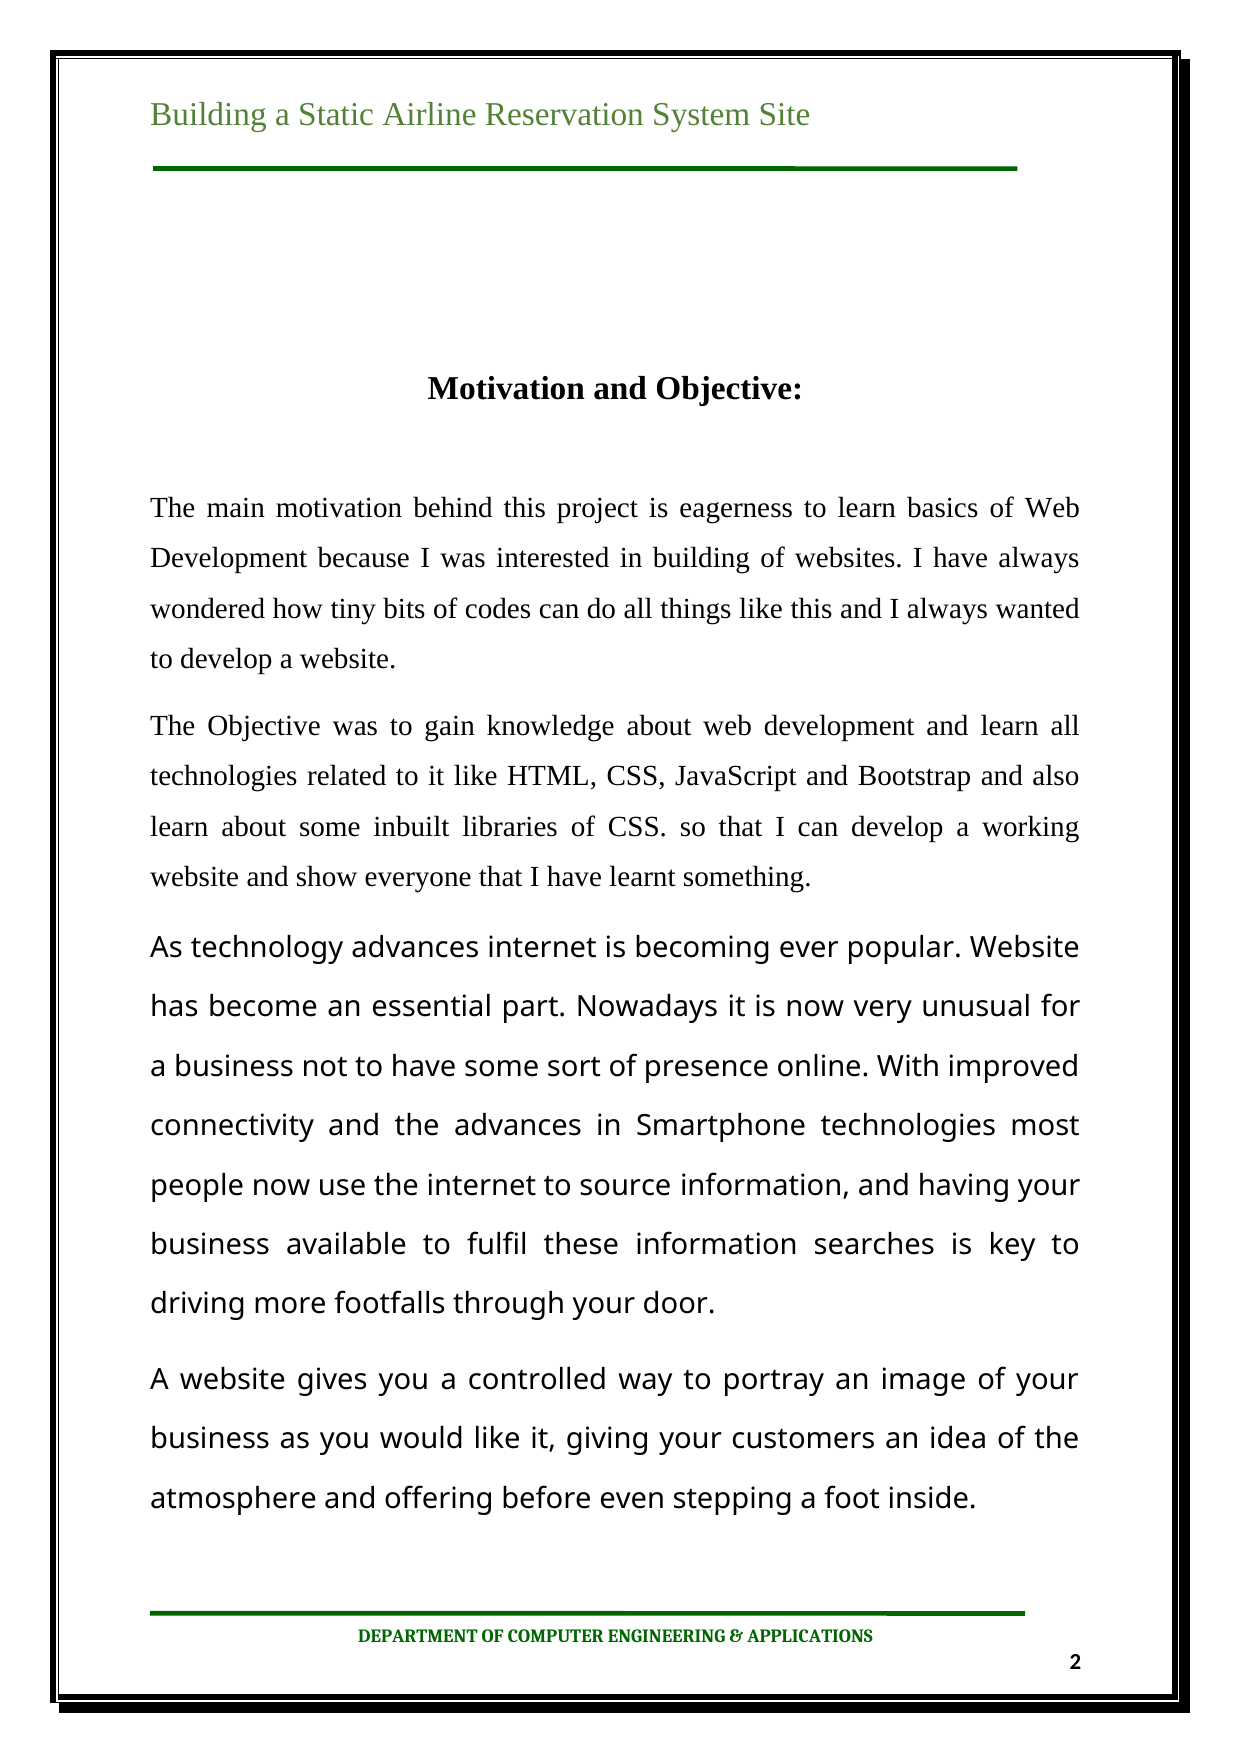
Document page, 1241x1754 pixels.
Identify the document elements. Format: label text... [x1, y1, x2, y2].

text As technology advances internet is becoming ever popular. Website has become an essential part. Nowadays it is now very unusual for a business not to have some sort of presence online. With improved connectivity and the advances in Smartphone technologies most people now use the internet to source information, and having your business available to fulfil these information searches is key to driving more footfalls through your door. [150, 926, 1081, 1322]
text A website gives you a controlled way to portray an image of your business as you would like it, giving your customers an idea of the atmosphere and offering before even stepping a foot inside. [150, 1358, 1081, 1517]
text The Objective was to gain knowledge about web development and learn all technologies related to it like HTML, CSS, JavaScript and Bootstrap and also learn about some inbuilt libraries of CSS. so that I can develop a working website and show everyone that I have learnt something. [150, 708, 1081, 892]
text Motivation and Objective: [150, 369, 1081, 407]
text The main motivation behind this project is eagerness to learn basics of Web Development because I was interested in building of websites. I have always wondered how tiny bits of codes can do all things like this and I always wanted to develop a website. [150, 490, 1081, 674]
